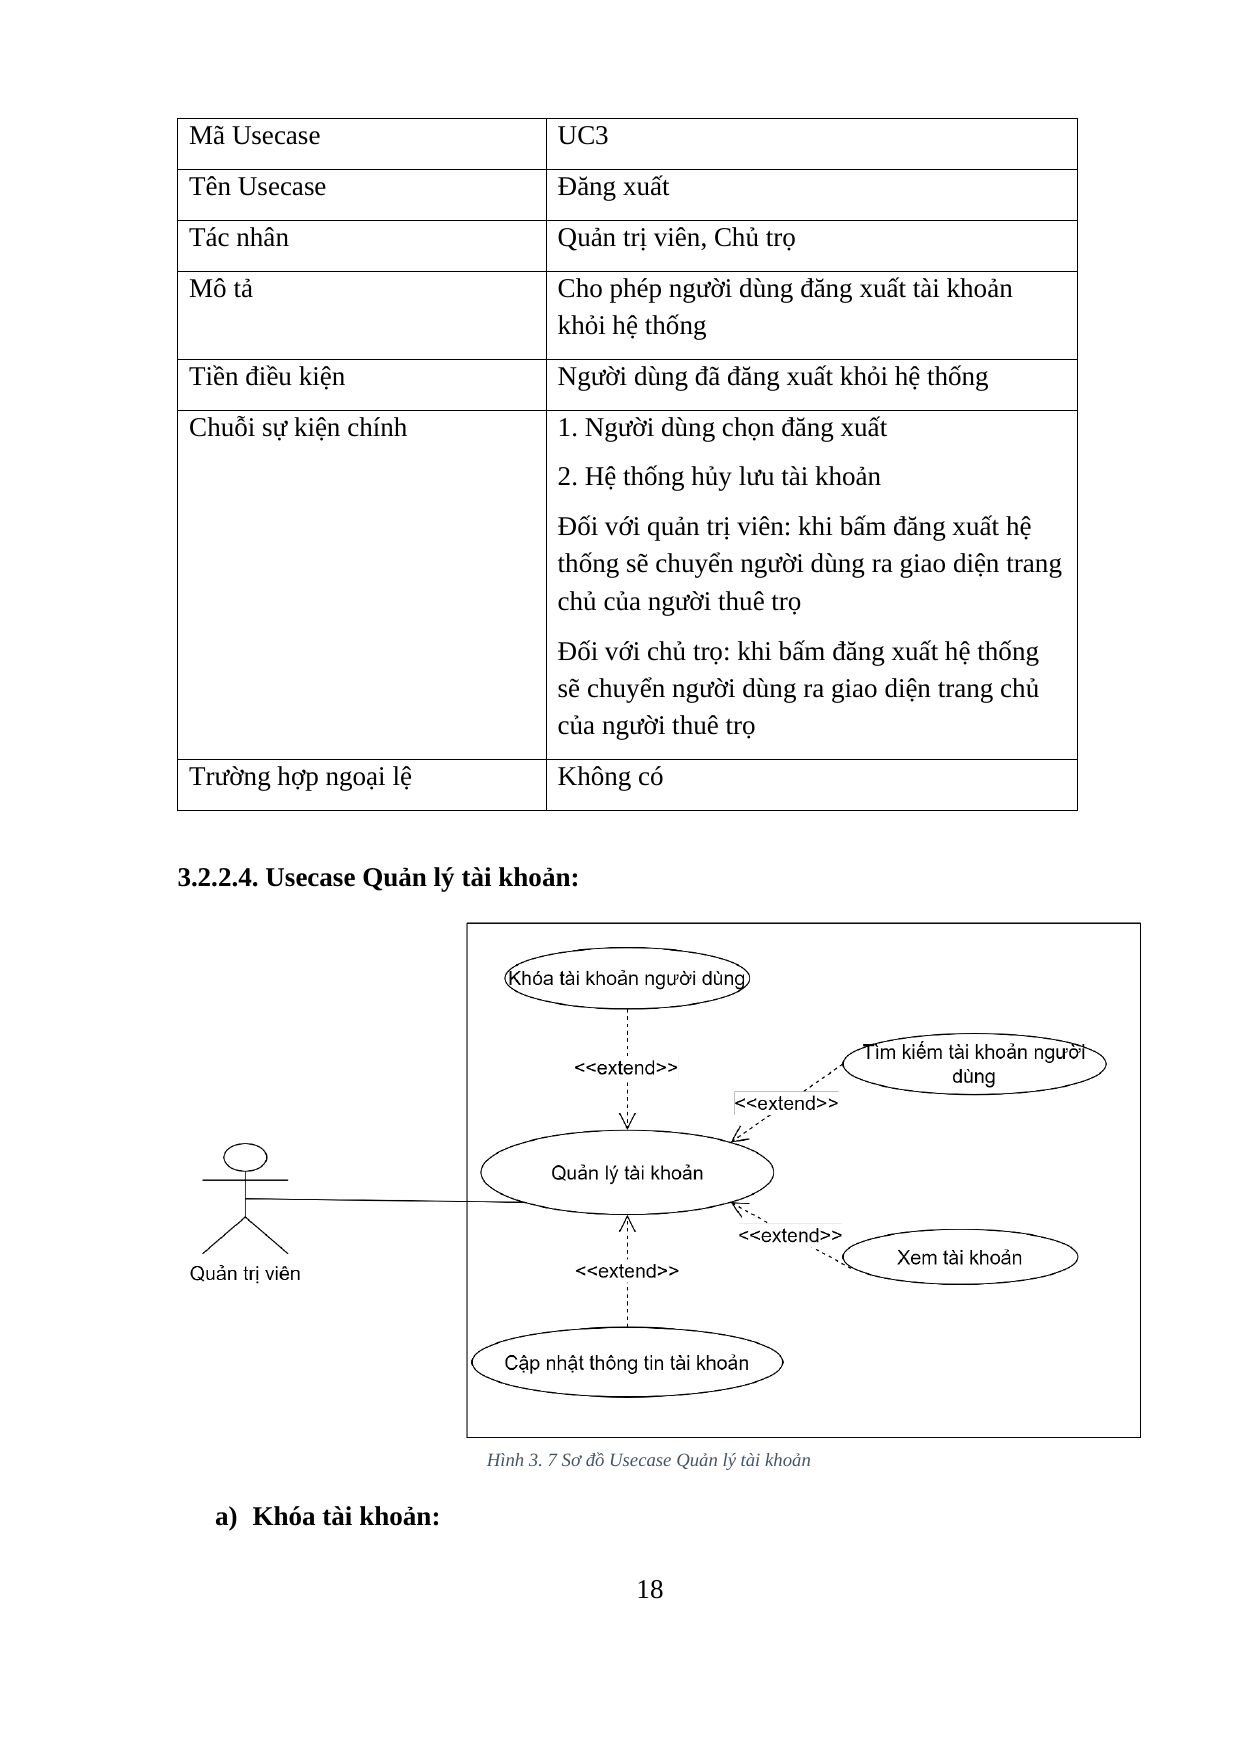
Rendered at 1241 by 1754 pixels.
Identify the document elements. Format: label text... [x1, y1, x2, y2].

table_cell Cho phép người dùng đăng xuất tài khoản khỏi hệ thống [547, 272, 1077, 359]
table_cell Quản trị viên, Chủ trọ [547, 221, 1077, 271]
table_header UC3 [547, 119, 1077, 169]
table_cell Đăng xuất [547, 170, 1077, 220]
table_cell Tiền điều kiện [178, 360, 546, 409]
table_cell Tác nhân [178, 221, 546, 271]
table_cell 1. Người dùng chọn đăng xuất 2. Hệ thống hủy lưu tài khoản Đối với quản trị viên: khi bấm đăng xuất hệ thống sẽ chuyển người dùng ra giao diện trang chủ của người thuê trọ Đối với chủ trọ: khi bấm đăng xuất hệ thống sẽ chuyển người dùng ra giao diện trang chủ của người thuê trọ [547, 411, 1077, 759]
picture [177, 910, 1153, 1450]
list Khóa tài khoản: [215, 1500, 1122, 1531]
table_cell Chuỗi sự kiện chính [178, 411, 546, 759]
text Hình 3. 7 Sơ đồ Usecase Quản lý tài khoản [177, 1450, 1122, 1471]
table_cell Mô tả [178, 272, 546, 359]
text 3.2.2.4. Usecase Quản lý tài khoản: [177, 861, 1122, 892]
table_cell Người dùng đã đăng xuất khỏi hệ thống [547, 360, 1077, 409]
table_cell Tên Usecase [178, 170, 546, 220]
table_cell Không có [547, 760, 1077, 810]
table_cell Trường hợp ngoại lệ [178, 760, 546, 810]
table_header Mã Usecase [178, 119, 546, 169]
